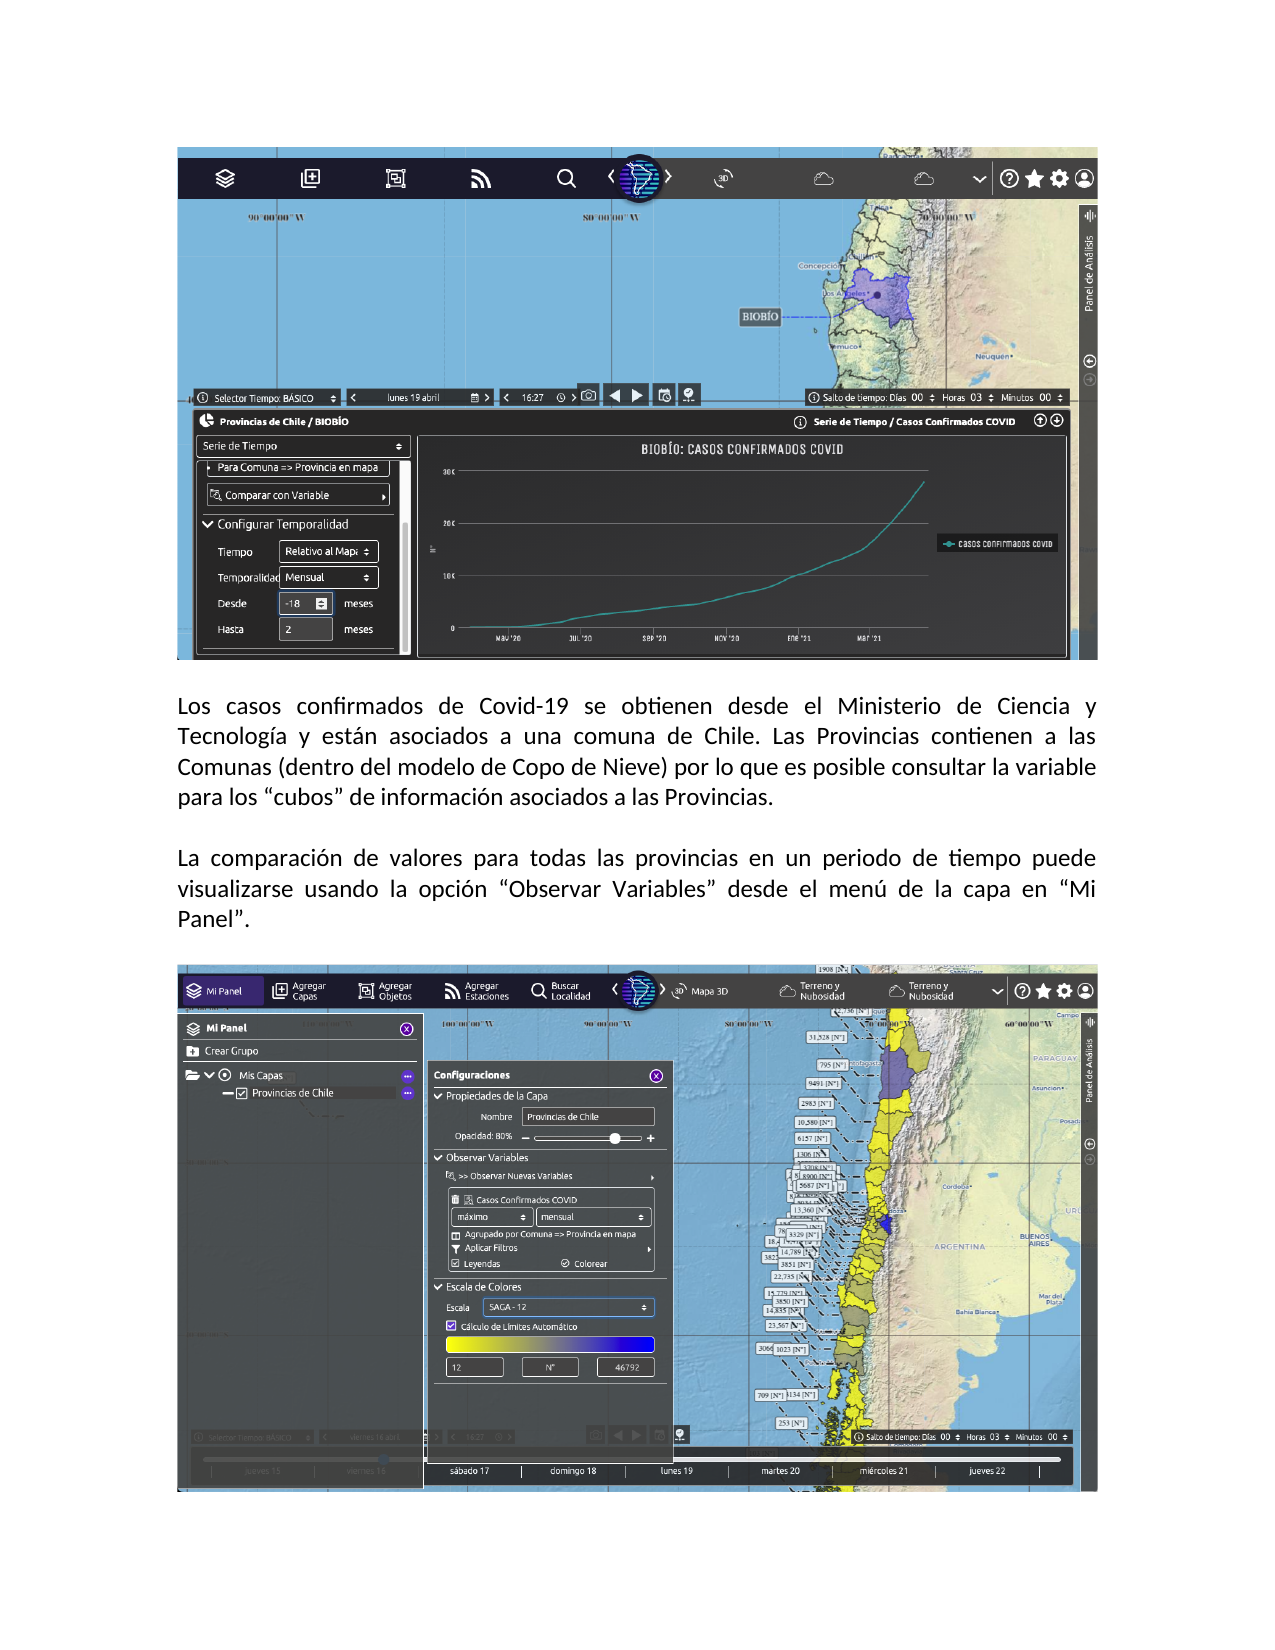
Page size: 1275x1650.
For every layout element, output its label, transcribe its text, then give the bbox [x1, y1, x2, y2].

picture [177, 147, 1098, 660]
picture [177, 964, 1098, 1492]
text La comparación de valores para todas las provincias en un periodo de tiempo puede visualizarse usando la opción “Observar Variables” desde el menú de la capa en “Mi Panel”. [177, 842, 1098, 934]
text Los casos confirmados de Covid-19 se obtienen desde el Ministerio de Ciencia y Tecnología y están asociados a una comuna de Chile. Las Provincias contienen a las Comunas (dentro del modelo de Copo de Nieve) por lo que es posible consultar la variable para los “cubos” de información asociados a las Provincias. [177, 690, 1098, 812]
